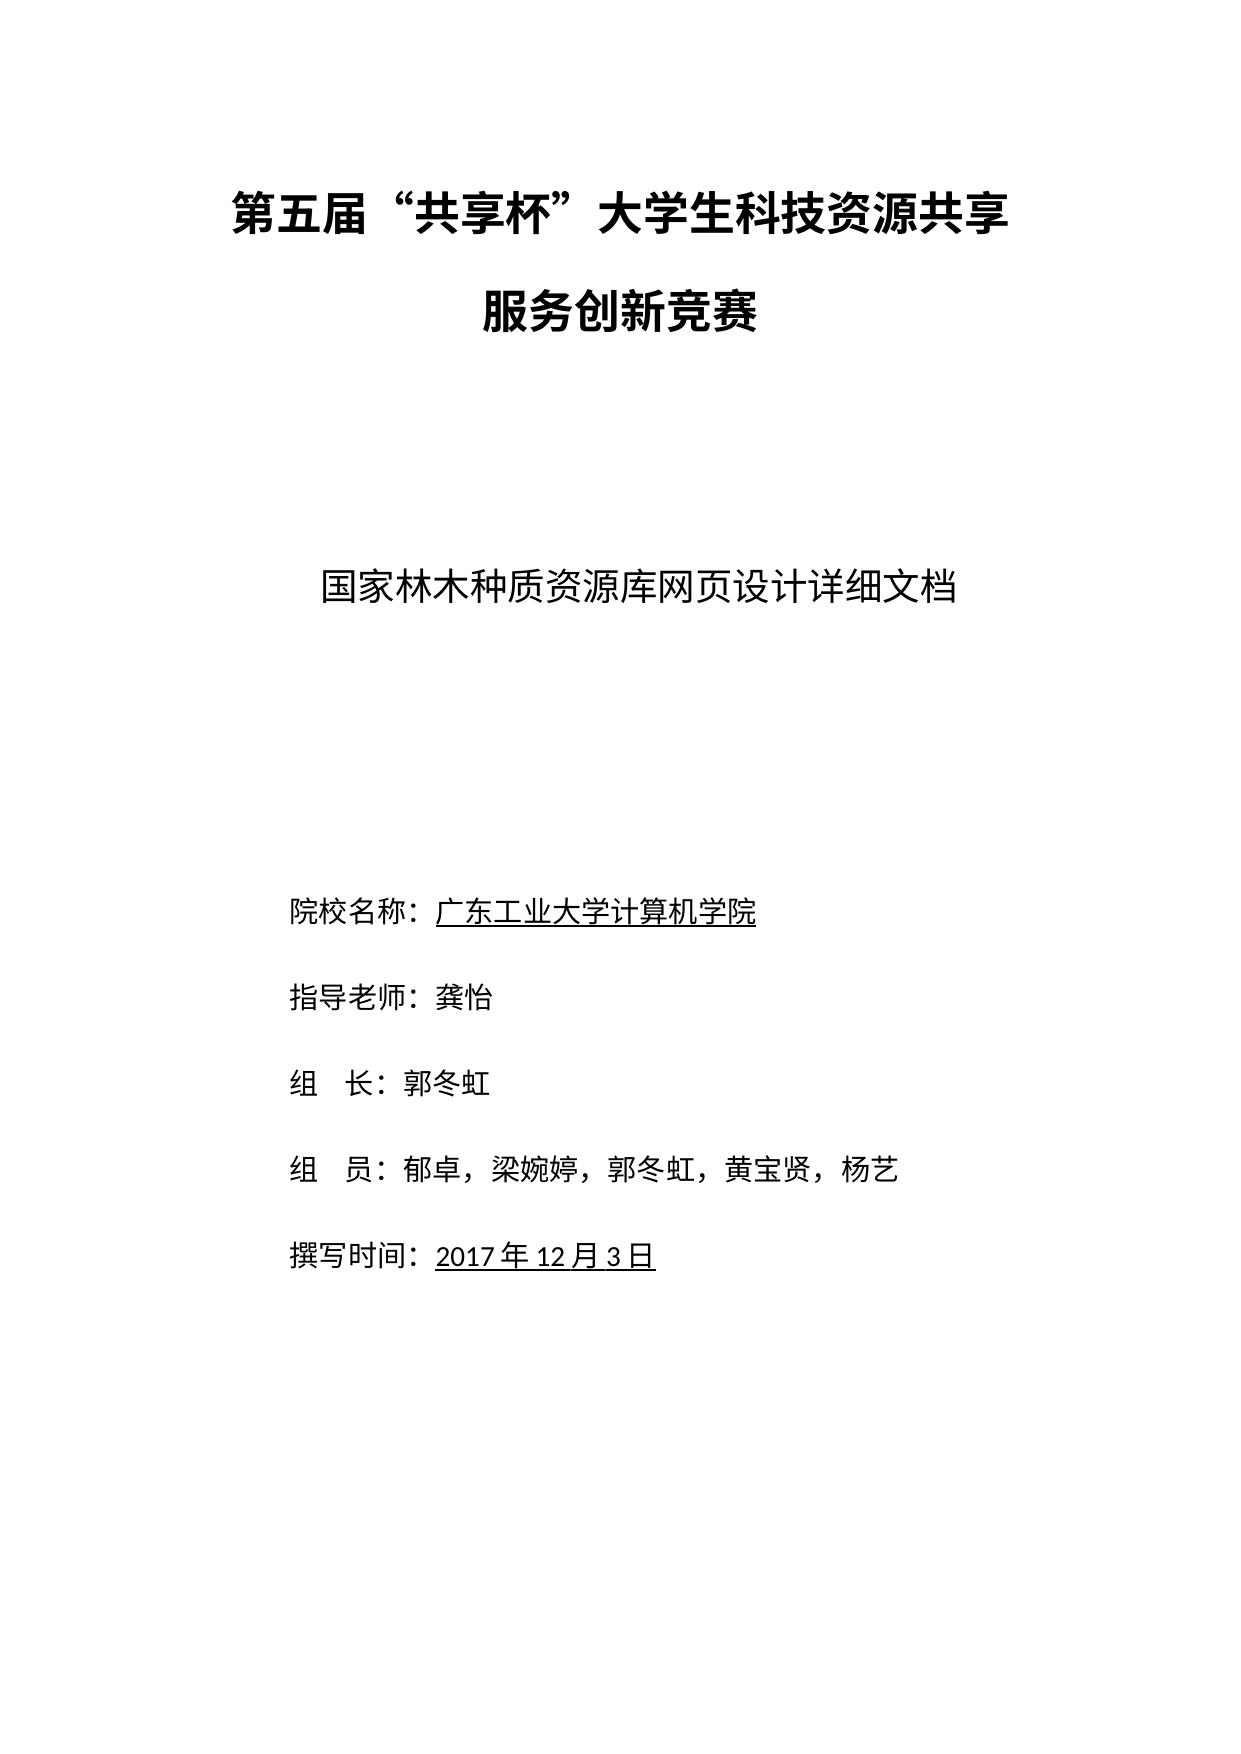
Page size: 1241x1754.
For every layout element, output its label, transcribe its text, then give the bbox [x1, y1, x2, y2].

text 组 长：郭冬虹 [187, 1049, 1053, 1114]
text 指导老师：龚怡 [231, 963, 1053, 1028]
text 院校名称：广东工业大学计算机学院 [187, 877, 1053, 942]
text 服务创新竞赛 [187, 259, 1053, 357]
text 国家林木种质资源库网页设计详细文档 [187, 552, 1053, 617]
text 组 员：郁卓，梁婉婷，郭冬虹，黄宝贤，杨艺 [187, 1135, 1053, 1200]
text 撰写时间：2017年12月3日 [187, 1222, 1053, 1287]
text 第五届“共享杯”大学生科技资源共享 [187, 162, 1053, 259]
